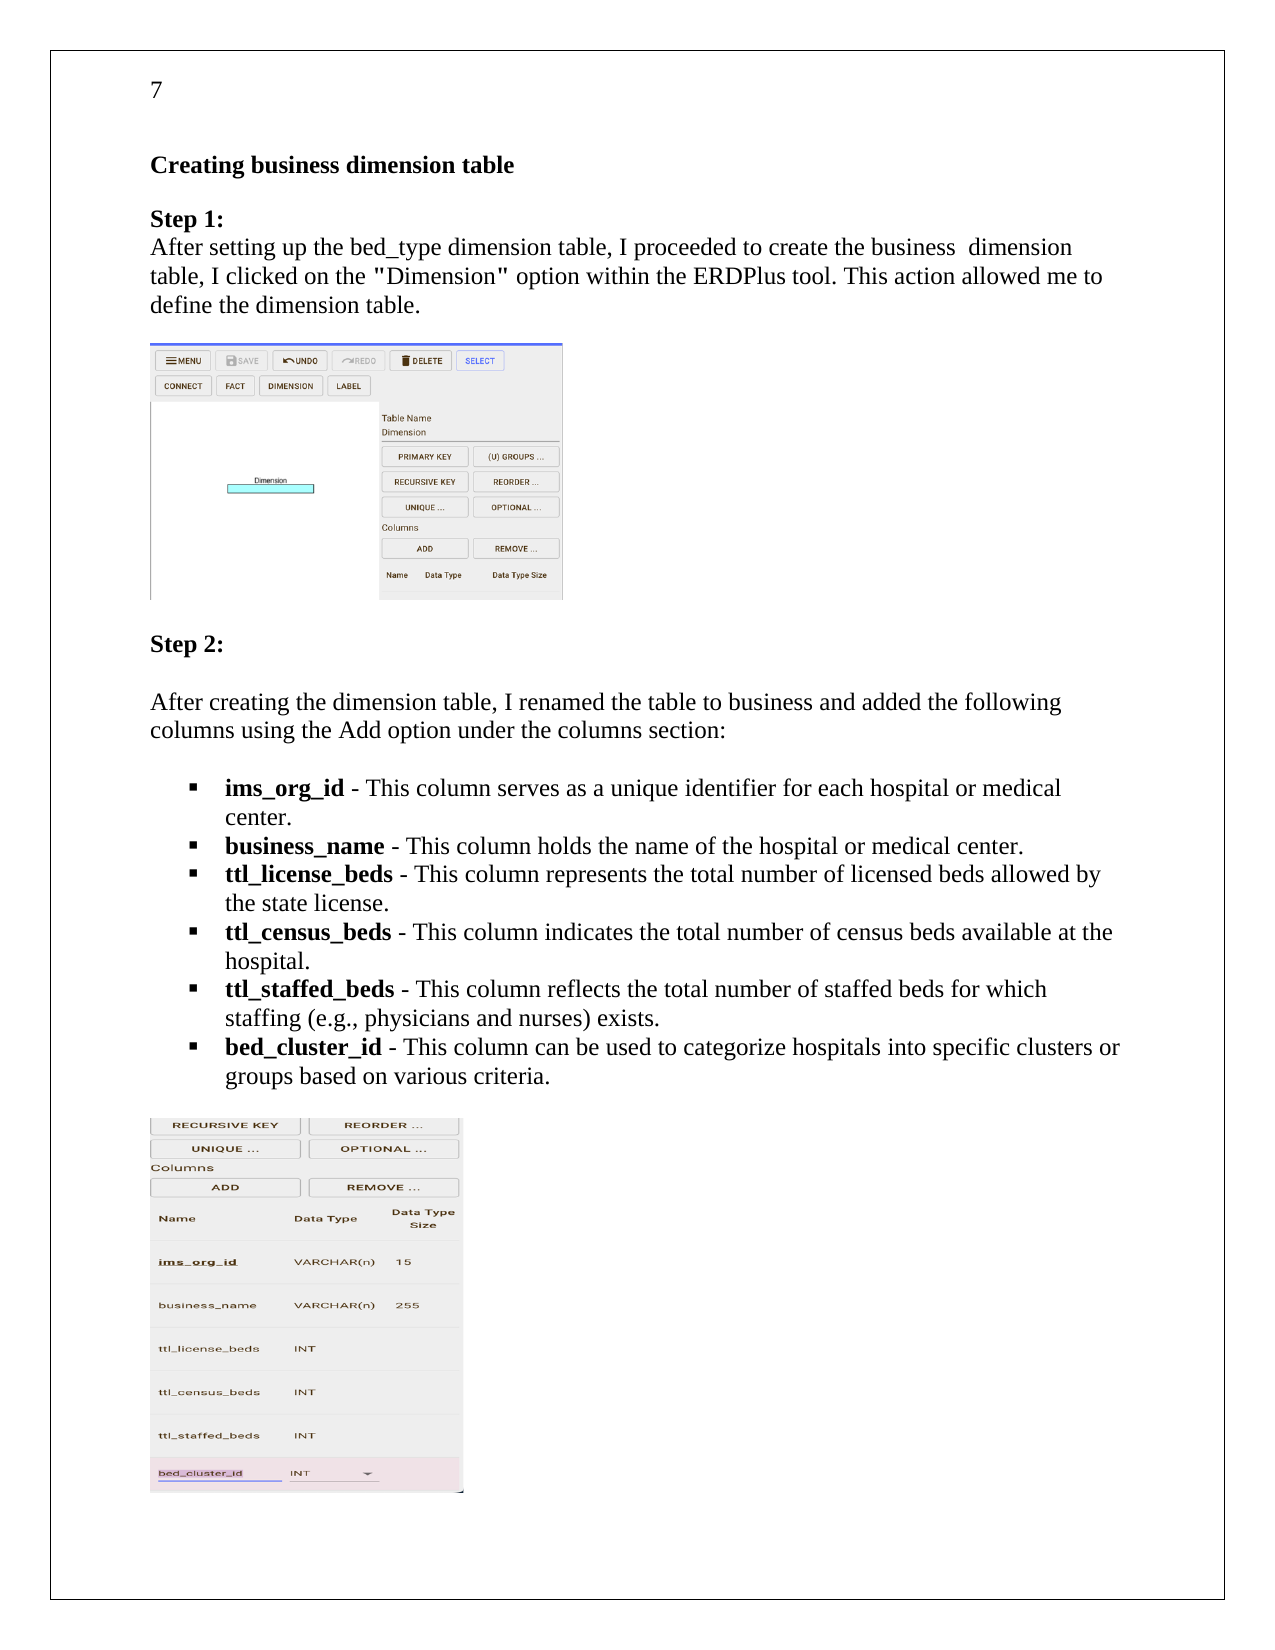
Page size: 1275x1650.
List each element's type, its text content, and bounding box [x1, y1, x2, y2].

text After setting up the bed_type dimension table, I proceeded to create the business dimension table, I clicked on the "Dimension" option within the ERDPlus tool. This action allowed me to define the dimension table. [150, 412, 1125, 498]
text Creating business dimension table [150, 329, 1125, 358]
picture [150, 522, 563, 779]
text Step 1: [150, 383, 1125, 412]
picture [150, 178, 392, 329]
list business_name - This column holds the name of the hospital or medical center. [187, 1039, 1125, 1068]
list ims_org_id - This column serves as a unique identifier for each hospital or medical center. [187, 952, 1125, 1010]
text After creating the dimension table, I renamed the table to business and added the following columns using the Add option under the columns section: [150, 866, 1125, 923]
list ttl_census_beds - This column indicates the total number of census beds available at the hospital. [187, 1183, 1125, 1241]
list ttl_license_beds - This column represents the total number of licensed beds allowed by the state license. [187, 1097, 1125, 1154]
list bed_cluster_id - This column can be used to categorize hospitals into specific clusters or groups based on various criteria. [187, 1357, 1125, 1414]
text Step 2: [150, 808, 1125, 836]
list ttl_staffed_beds - This column reflects the total number of staffed beds for which staffing (e.g., physicians and nurses) exists. [187, 1270, 1125, 1328]
